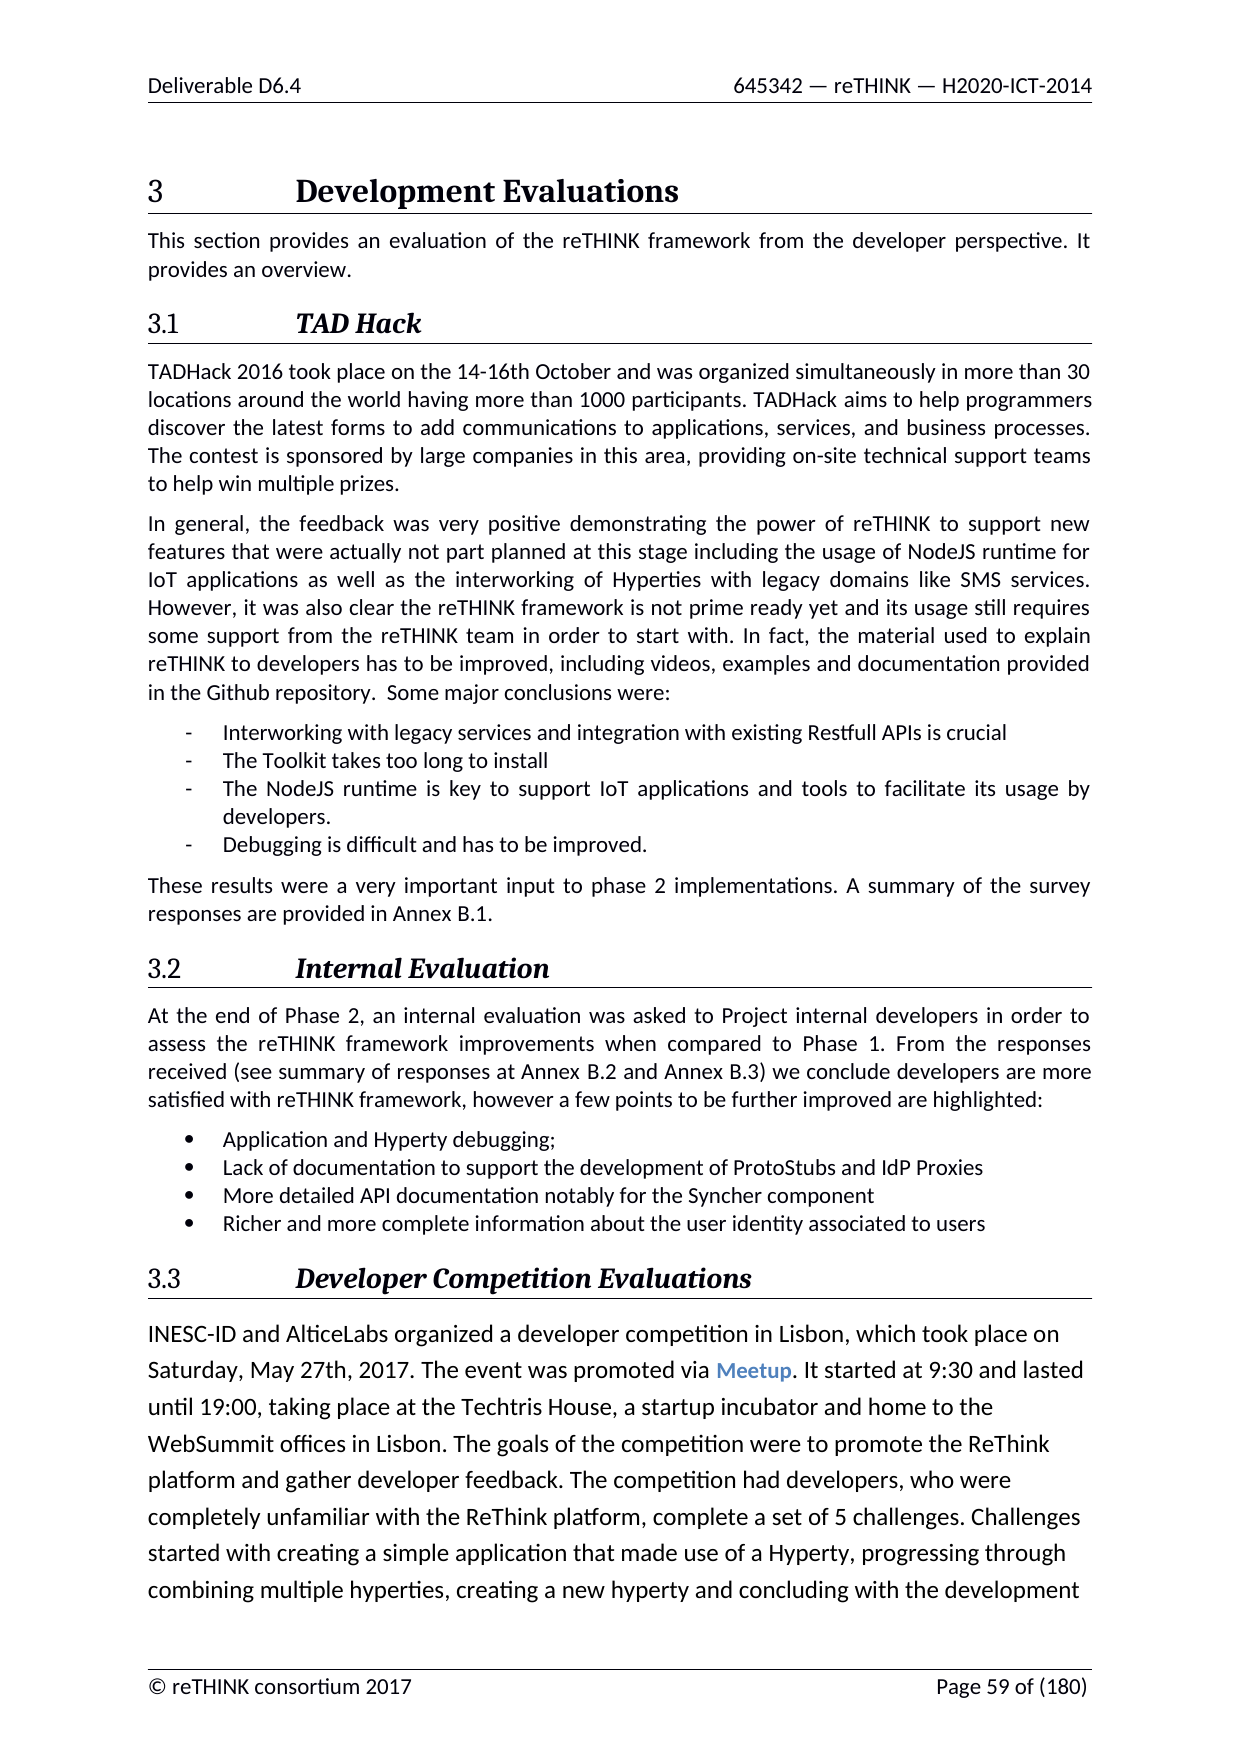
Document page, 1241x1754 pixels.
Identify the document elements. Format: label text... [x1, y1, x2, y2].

text These results were a very important input to phase 2 implementations. A summary of the survey responses are provided in Annex B.1. [148, 871, 1092, 927]
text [148, 1318, 1092, 1604]
list Richer and more complete information about the user identity associated to users [185, 1209, 1092, 1238]
text At the end of Phase 2, an internal evaluation was asked to Project internal developers in order to assess the reTHINK framework improvements when compared to Phase 1. From the responses received (see summary of responses at Annex B.2 and Annex B.3) we conclude developers are more satisfied with reTHINK framework, however a few points to be further improved are highlighted: [148, 1001, 1092, 1113]
subtitle Development Evaluations [148, 173, 1092, 213]
subtitle Internal Evaluation [148, 952, 1092, 987]
text TADHack 2016 took place on the 14-16th October and was organized simultaneously in more than 30 locations around the world having more than 1000 participants. TADHack aims to help programmers discover the latest forms to add communications to applications, services, and business processes. The contest is sponsored by large companies in this area, providing on-site technical support teams to help win multiple prizes. [148, 357, 1092, 497]
list The NodeJS runtime is key to support IoT applications and tools to facilitate its usage by developers. [185, 774, 1092, 830]
list More detailed API documentation notably for the Syncher component [185, 1182, 1092, 1209]
text This section provides an evaluation of the reTHINK framework from the developer perspective. It provides an overview. [148, 227, 1092, 283]
list Application and Hyperty debugging; [185, 1126, 1092, 1153]
subtitle TAD Hack [148, 308, 1092, 343]
list Interworking with legacy services and integration with existing Restfull APIs is crucial [185, 718, 1092, 746]
subtitle Developer Competition Evaluations [148, 1263, 1092, 1298]
list Debugging is difficult and has to be improved. [185, 830, 1092, 858]
list Lack of documentation to support the development of ProtoStubs and IdP Proxies [185, 1153, 1092, 1182]
text In general, the feedback was very positive demonstrating the power of reTHINK to support new features that were actually not part planned at this stage including the usage of NodeJS runtime for IoT applications as well as the interworking of Hyperties with legacy domains like SMS services. However, it was also clear the reTHINK framework is not prime ready yet and its usage still requires some support from the reTHINK team in order to start with. In fact, the material used to explain reTHINK to developers has to be improved, including videos, examples and documentation provided in the Github repository. Some major conclusions were: [148, 509, 1092, 706]
list The Toolkit takes too long to install [185, 746, 1092, 774]
